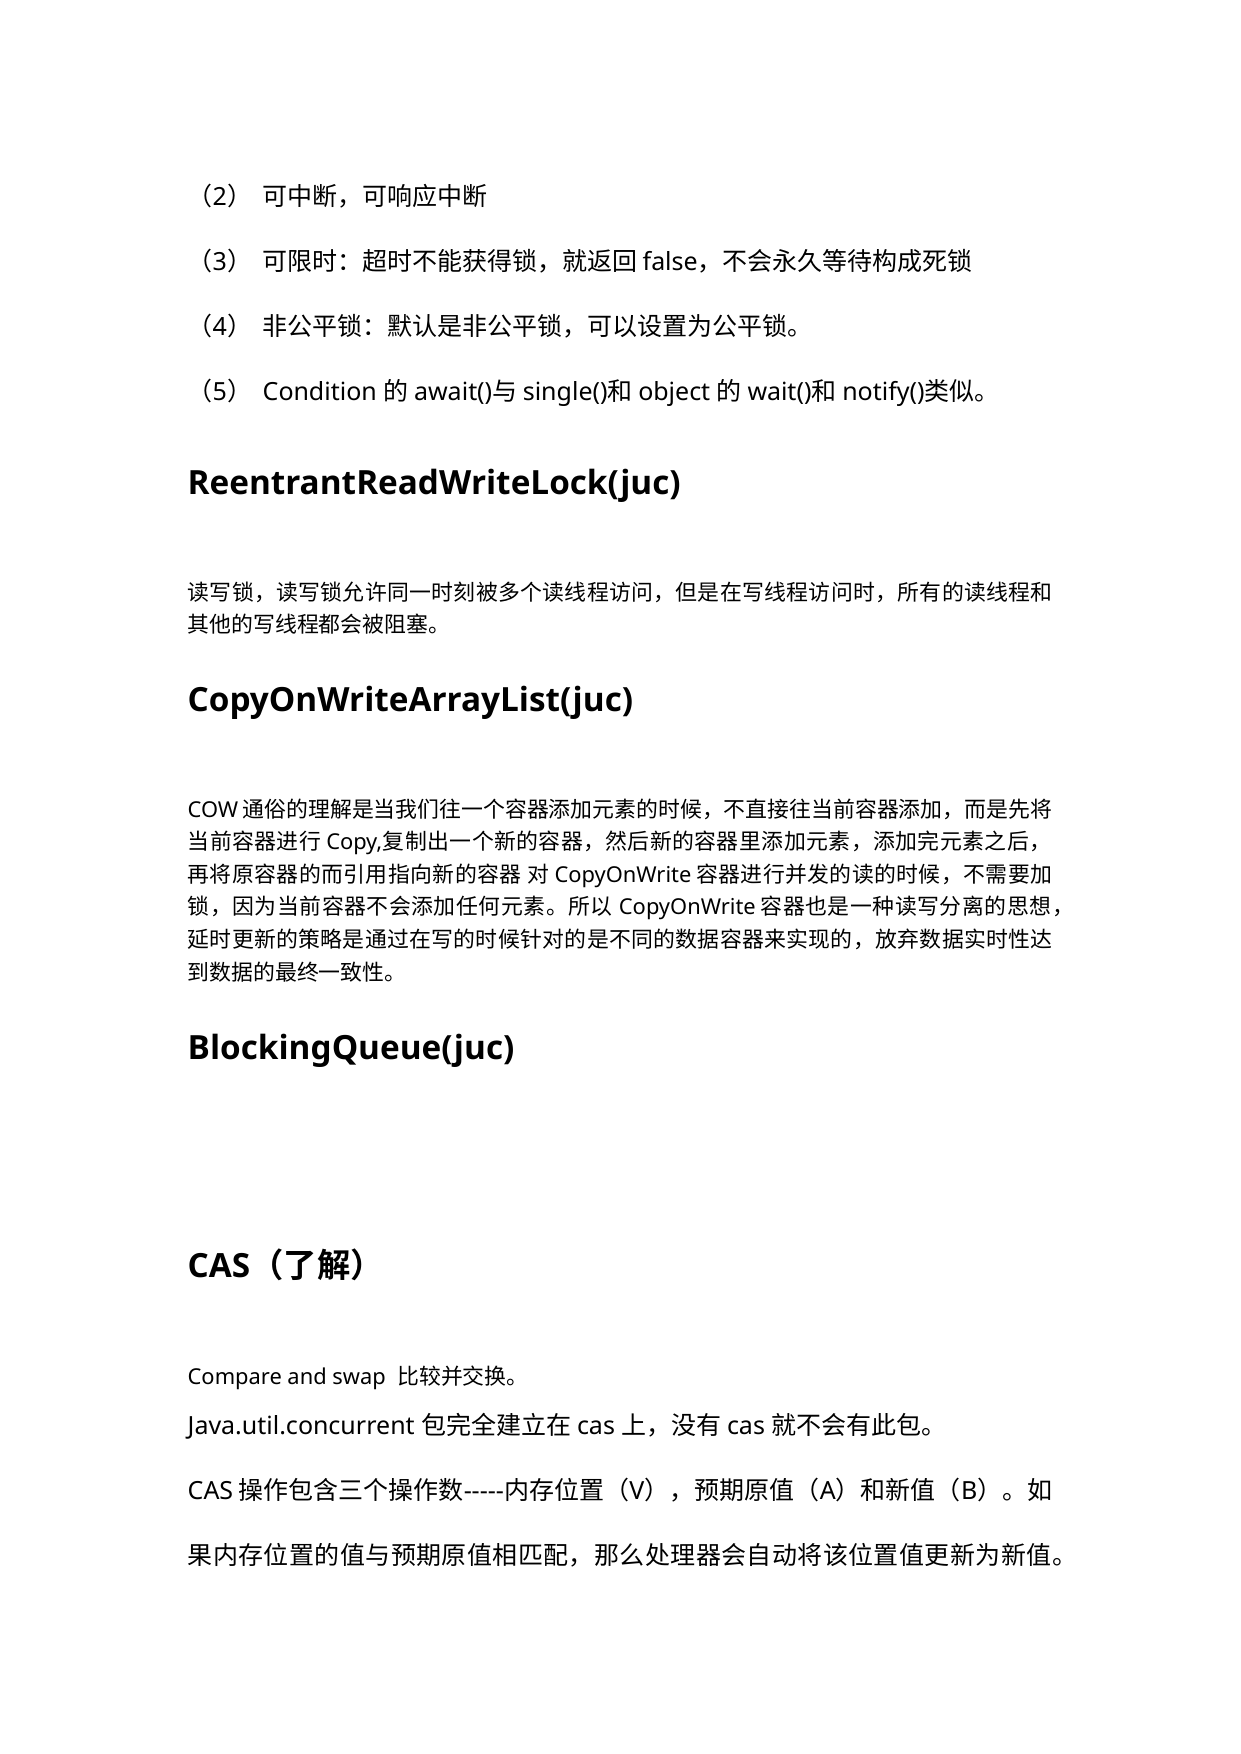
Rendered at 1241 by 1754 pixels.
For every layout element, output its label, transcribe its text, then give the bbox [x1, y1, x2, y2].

text 读写锁，读写锁允许同一时刻被多个读线程访问，但是在写线程访问时，所有的读线程和其他的写线程都会被阻塞。 [187, 574, 1053, 639]
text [187, 1456, 1053, 1586]
text Compare and swap 比较并交换。 [187, 1358, 1053, 1391]
list 非公平锁：默认是非公平锁，可以设置为公平锁。 [187, 292, 1053, 357]
subtitle CopyOnWriteArrayList(juc) [187, 666, 1053, 731]
list 可限时：超时不能获得锁，就返回false，不会永久等待构成死锁 [187, 227, 1053, 292]
subtitle BlockingQueue(juc) [187, 1014, 1053, 1079]
subtitle CAS（了解） [187, 1231, 1053, 1296]
text Java.util.concurrent 包完全建立在 cas 上，没有 cas 就不会有此包。 [187, 1391, 1053, 1456]
list 可中断，可响应中断 [187, 162, 1053, 227]
text COW通俗的理解是当我们往一个容器添加元素的时候，不直接往当前容器添加，而是先将当前容器进行Copy,复制出一个新的容器，然后新的容器里添加元素，添加完元素之后，再将原容器的而引用指向新的容器 对CopyOnWrite容器进行并发的读的时候，不需要加锁，因为当前容器不会添加任何元素。所以CopyOnWrite容器也是一种读写分离的思想，延时更新的策略是通过在写的时候针对的是不同的数据容器来实现的，放弃数据实时性达到数据的最终一致性。 [187, 792, 1053, 987]
subtitle ReentrantReadWriteLock(juc) [187, 449, 1053, 514]
list Condition 的 await()与 single()和 object 的 wait()和 notify()类似。 [187, 357, 1053, 422]
